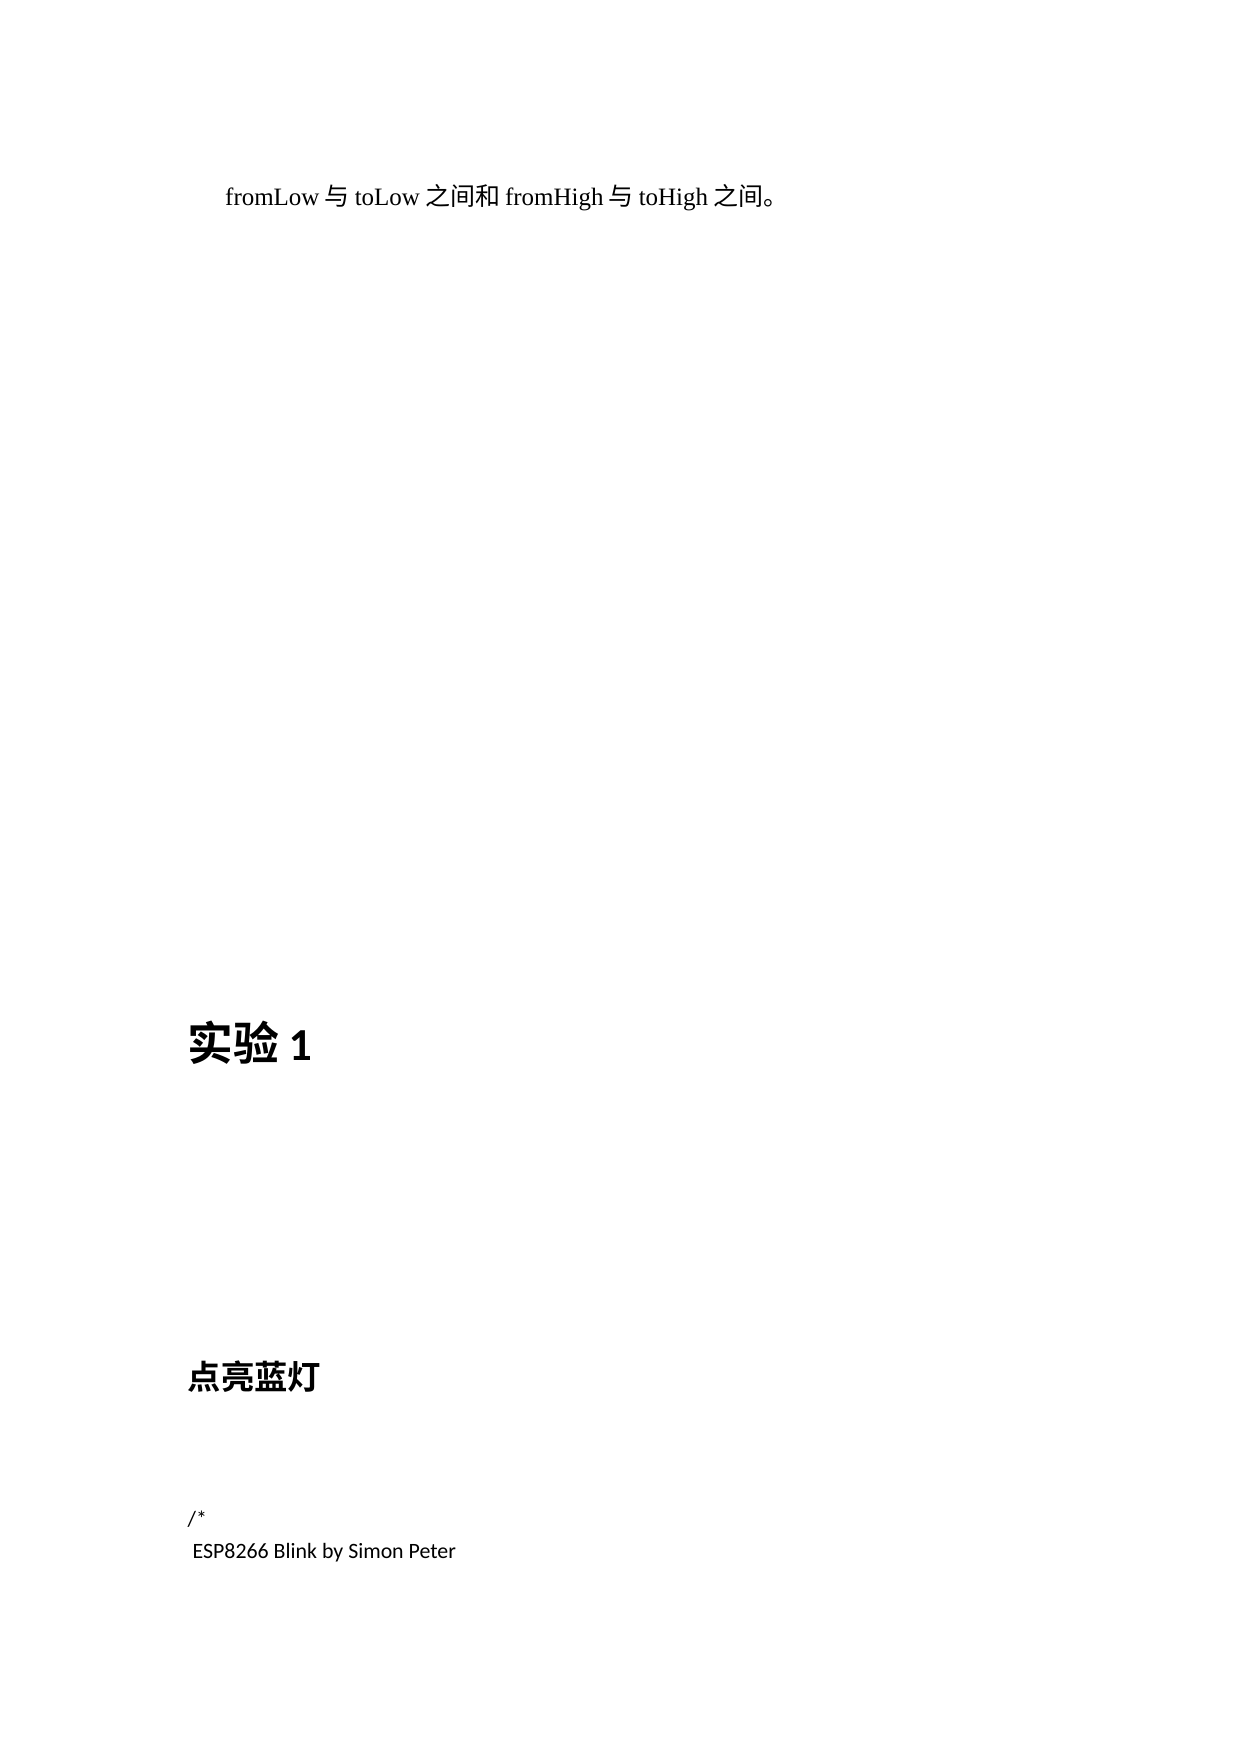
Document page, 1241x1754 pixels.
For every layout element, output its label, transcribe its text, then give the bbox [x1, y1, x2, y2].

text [225, 162, 1053, 227]
subtitle 实验1 [187, 992, 1053, 1090]
text /* [187, 1502, 1053, 1534]
subtitle 点亮蓝灯 [187, 1342, 1053, 1407]
text ESP8266 Blink by Simon Peter [187, 1534, 1053, 1567]
